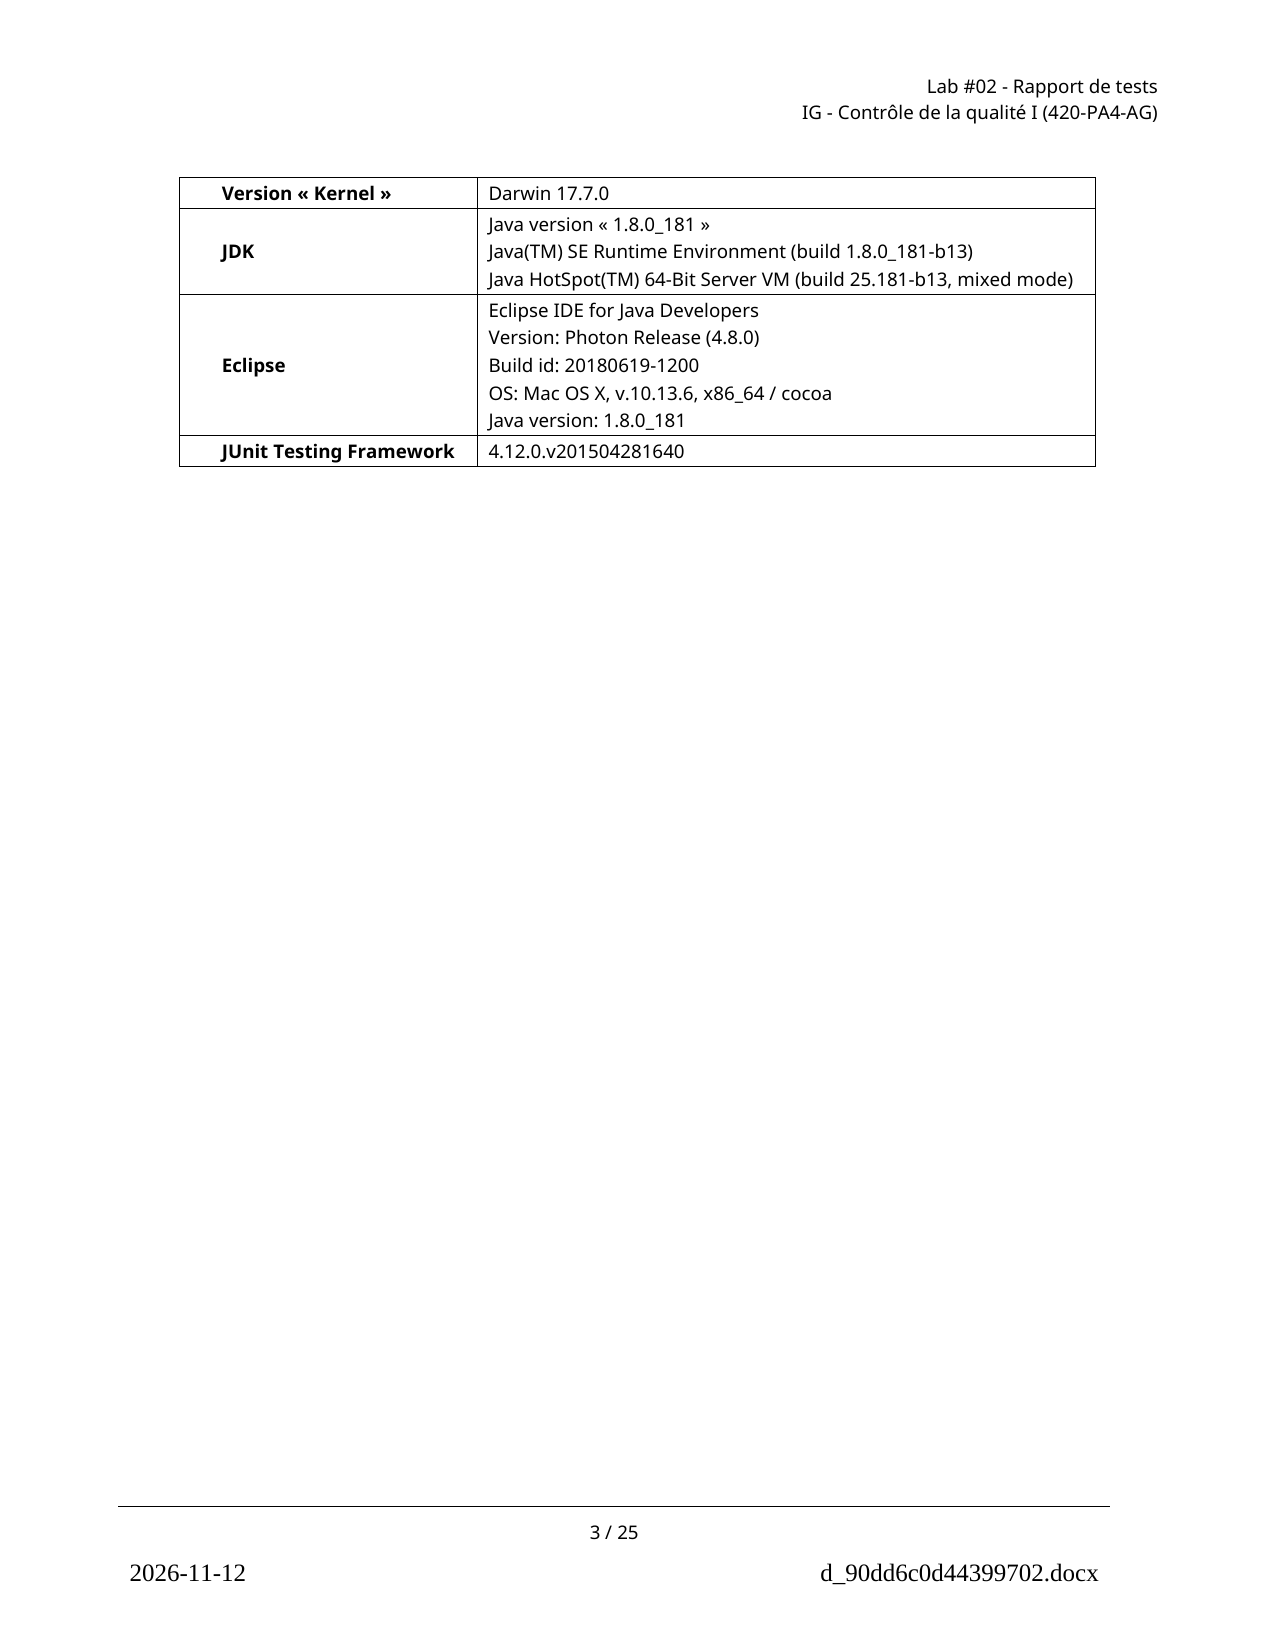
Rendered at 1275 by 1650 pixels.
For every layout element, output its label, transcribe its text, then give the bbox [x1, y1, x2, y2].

table_cell Version « Kernel » [210, 178, 477, 208]
table_cell [180, 295, 210, 435]
table_cell JDK [210, 209, 477, 294]
table_cell [180, 209, 210, 294]
table_cell 4.12.0.v201504281640 [478, 436, 1095, 466]
table_cell Darwin 17.7.0 [478, 178, 1095, 208]
table_cell JUnit Testing Framework [210, 436, 477, 466]
table_cell Eclipse [210, 295, 477, 435]
table_cell [180, 436, 210, 466]
table_cell Eclipse IDE for Java Developers Version: Photon Release (4.8.0) Build id: 20180619-1200 OS: Mac OS X, v.10.13.6, x86_64 / cocoa Java version: 1.8.0_181 [478, 295, 1095, 435]
table_cell Java version « 1.8.0_181 » Java(TM) SE Runtime Environment (build 1.8.0_181-b13) Java HotSpot(TM) 64-Bit Server VM (build 25.181-b13, mixed mode) [478, 209, 1095, 294]
table_cell [180, 178, 210, 208]
